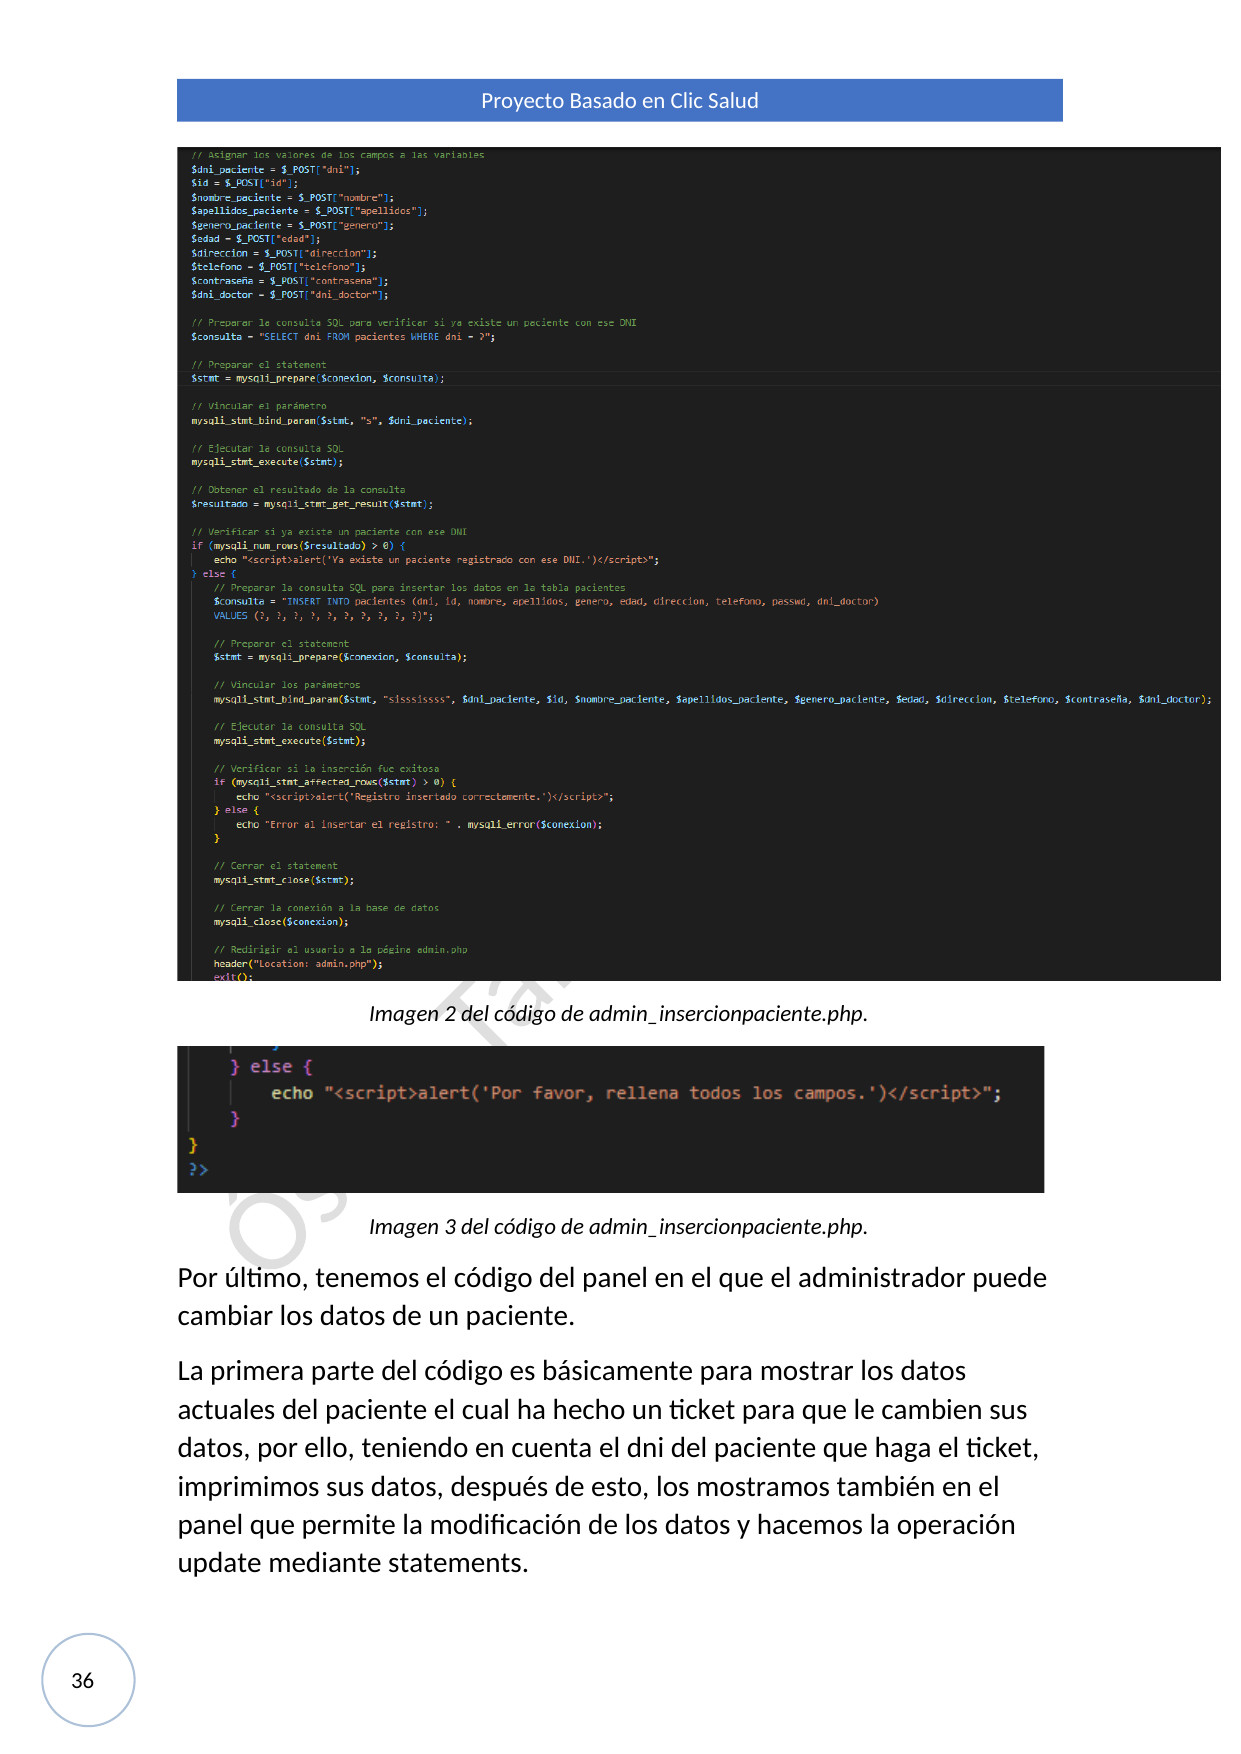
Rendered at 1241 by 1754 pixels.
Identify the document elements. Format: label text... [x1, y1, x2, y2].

text Imagen 2 del código de admin_insercionpaciente.php. [177, 999, 1063, 1027]
picture [177, 147, 1221, 981]
picture [177, 1046, 1045, 1193]
text Por último, tenemos el código del panel en el que el administrador puede cambiar los datos de un paciente. [177, 1259, 1063, 1333]
text Imagen 3 del código de admin_insercionpaciente.php. [177, 1212, 1063, 1240]
text La primera parte del código es básicamente para mostrar los datos actuales del paciente el cual ha hecho un ticket para que le cambien sus datos, por ello, teniendo en cuenta el dni del paciente que haga el ticket, imprimimos sus datos, después de esto, los mostramos también en el panel que permite la modificación de los datos y hacemos la operación update mediante statements. [177, 1352, 1063, 1580]
